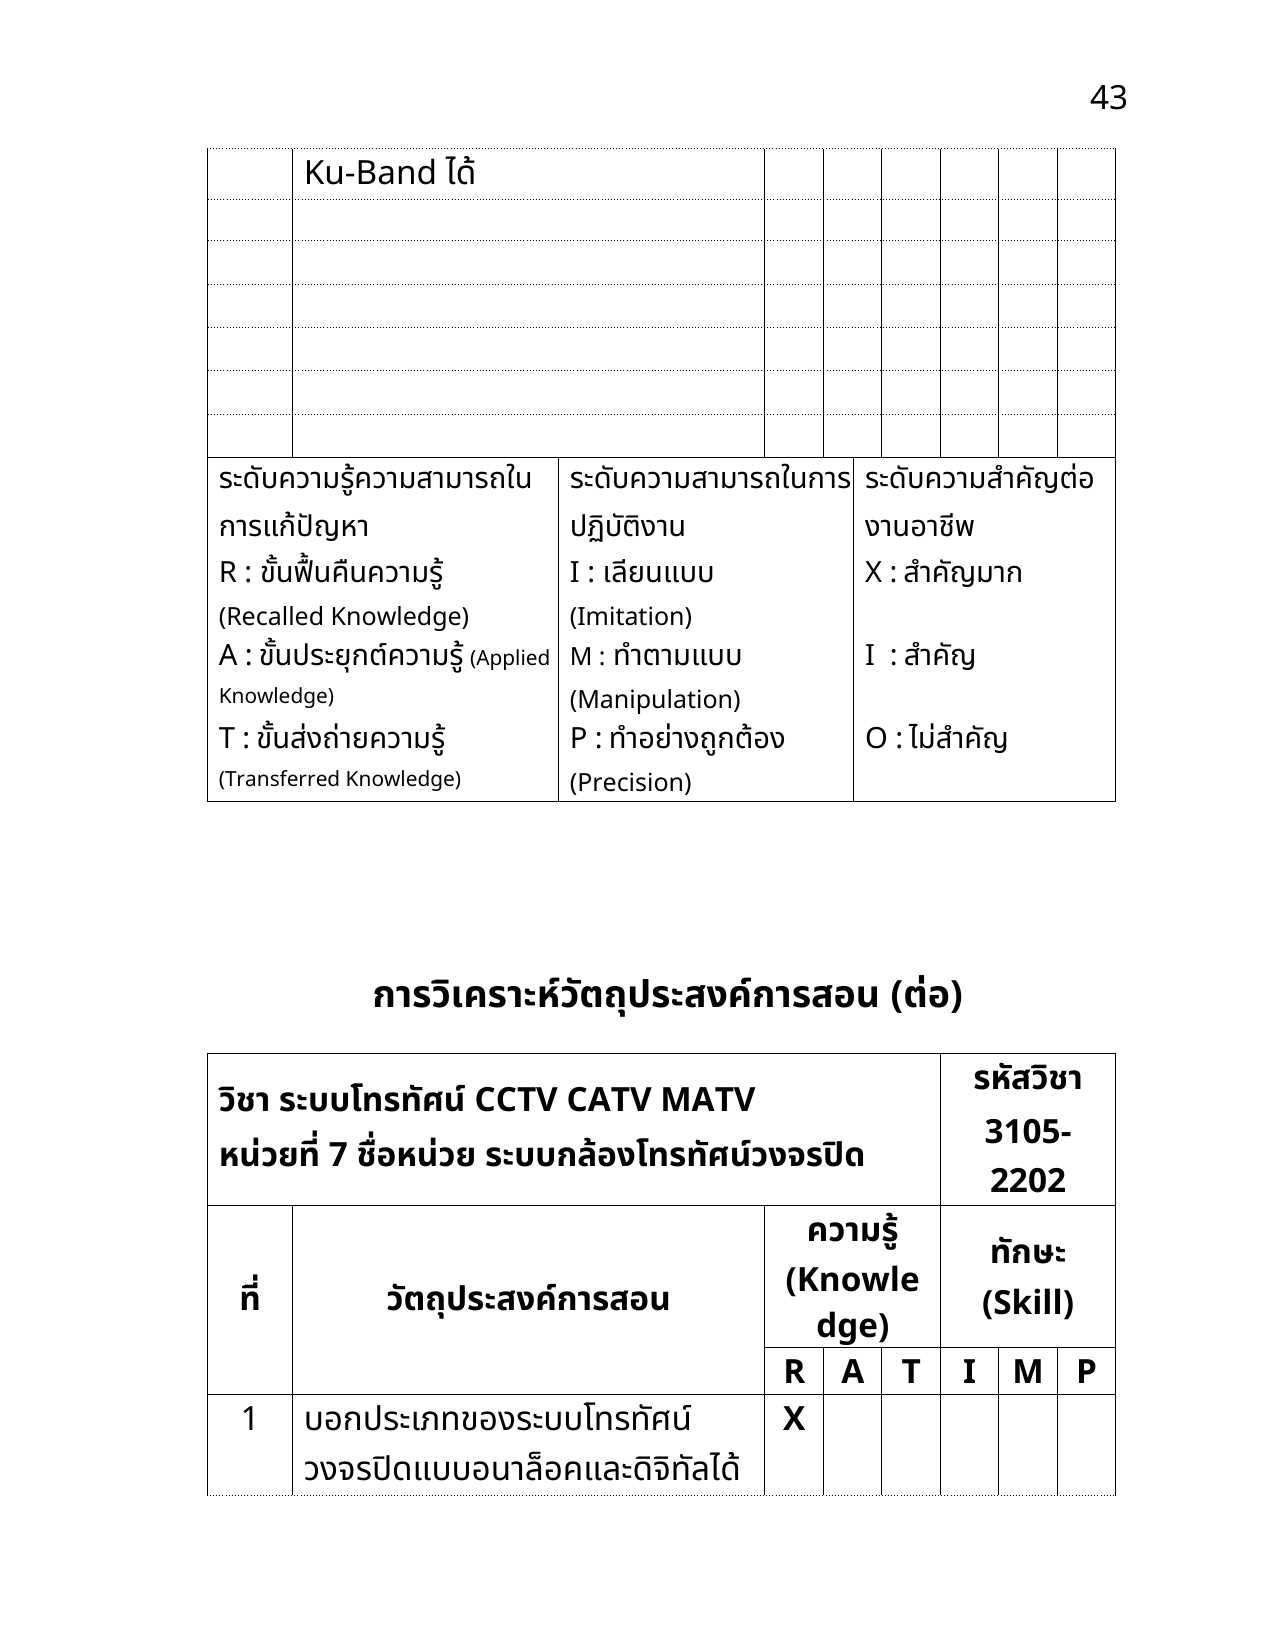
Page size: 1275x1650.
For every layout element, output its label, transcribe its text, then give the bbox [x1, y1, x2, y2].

table_cell [293, 327, 764, 370]
table_cell P [1058, 1348, 1115, 1393]
table_cell ระดับความสำคัญต่องานอาชีพ [854, 458, 1115, 551]
table_cell I : สำคัญ [854, 635, 1115, 717]
table_cell O : ไม่สำคัญ [854, 718, 1115, 801]
table_cell T : ขั้นส่งถ่ายความรู้ (Transferred Knowledge) [208, 718, 558, 801]
table_cell [765, 327, 823, 370]
table_cell [941, 1395, 998, 1495]
table_cell วัตถุประสงค์การสอน [293, 1206, 764, 1393]
table_cell [208, 199, 292, 240]
table_cell ทักษะ (Skill) [941, 1206, 1115, 1347]
table_cell [941, 199, 998, 240]
table_cell [882, 240, 940, 283]
table_cell [941, 148, 998, 199]
table_cell [824, 240, 881, 283]
table_cell A [824, 1348, 881, 1393]
table_cell [941, 370, 998, 413]
table_cell [999, 414, 1057, 457]
table_cell [824, 327, 881, 370]
table_cell X [765, 1395, 823, 1495]
table_cell [208, 284, 292, 327]
table_cell 6 [208, 148, 292, 199]
table_cell I : เลียนแบบ (Imitation) [559, 551, 853, 634]
table_cell [999, 240, 1057, 283]
table_cell [293, 240, 764, 283]
table_cell X : สำคัญมาก [854, 551, 1115, 634]
table_cell M [999, 1348, 1057, 1393]
table_cell [882, 327, 940, 370]
table_cell [1058, 414, 1115, 457]
table_cell [208, 327, 292, 370]
table_cell [765, 370, 823, 413]
table_cell [999, 327, 1057, 370]
table_cell [293, 284, 764, 327]
table_header วิชา ระบบโทรทัศน์ CCTV CATV MATV หน่วยที่ 7 ชื่อหน่วย ระบบกล้องโทรทัศน์วงจรปิด [208, 1054, 940, 1205]
table_cell X [765, 148, 823, 199]
table_cell [882, 284, 940, 327]
table_cell ความรู้ (Knowledge) [765, 1206, 940, 1347]
table_cell [999, 284, 1057, 327]
table_cell R : ขั้นฟื้นคืนความรู้ (Recalled Knowledge) [208, 551, 558, 634]
table_cell A : ขั้นประยุกต์ความรู้ (Applied Knowledge) [208, 635, 558, 717]
table_cell [941, 284, 998, 327]
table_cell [293, 1395, 764, 1495]
text การวิเคราะห์วัตถุประสงค์การสอน (ต่อ) [207, 967, 1128, 1024]
table_header รหัสวิชา 3105-2202 [941, 1054, 1115, 1205]
table_cell [882, 148, 940, 199]
table_cell [293, 370, 764, 413]
table_cell 1 [208, 1395, 292, 1495]
table_cell [999, 199, 1057, 240]
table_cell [293, 148, 764, 199]
table_cell [882, 1395, 940, 1495]
table_cell R [765, 1348, 823, 1393]
table_cell [1058, 240, 1115, 283]
table_cell [882, 414, 940, 457]
table_cell [882, 199, 940, 240]
table_cell [765, 240, 823, 283]
table_cell [1058, 370, 1115, 413]
table_cell T [882, 1348, 940, 1393]
table_cell [824, 370, 881, 413]
table_cell [1058, 327, 1115, 370]
table_cell ที่ [208, 1206, 292, 1393]
table_cell ระดับความรู้ความสามารถในการแก้ปัญหา [208, 458, 558, 551]
table_cell [824, 1395, 881, 1495]
table_cell [1058, 199, 1115, 240]
table_cell [208, 414, 292, 457]
table_cell [824, 148, 881, 199]
table_cell [765, 414, 823, 457]
table_cell [1058, 284, 1115, 327]
table_cell ระดับความสามารถในการปฏิบัติงาน [559, 458, 853, 551]
table_cell [1058, 1395, 1115, 1495]
table_cell [941, 327, 998, 370]
table_cell [293, 414, 764, 457]
table_cell [941, 414, 998, 457]
table_cell [999, 370, 1057, 413]
table_cell [293, 199, 764, 240]
table_cell [882, 370, 940, 413]
table_cell [824, 414, 881, 457]
table_cell P : ทำอย่างถูกต้อง (Precision) [559, 718, 853, 801]
table_cell [999, 148, 1057, 199]
table_cell [208, 370, 292, 413]
table_cell M : ทำตามแบบ (Manipulation) [559, 635, 853, 717]
table_cell [208, 240, 292, 283]
table_cell [824, 284, 881, 327]
table_cell [1058, 148, 1115, 199]
table_cell I [941, 1348, 998, 1393]
table_cell [765, 284, 823, 327]
table_cell [999, 1395, 1057, 1495]
table_cell [765, 199, 823, 240]
table_cell [824, 199, 881, 240]
table_cell [941, 240, 998, 283]
